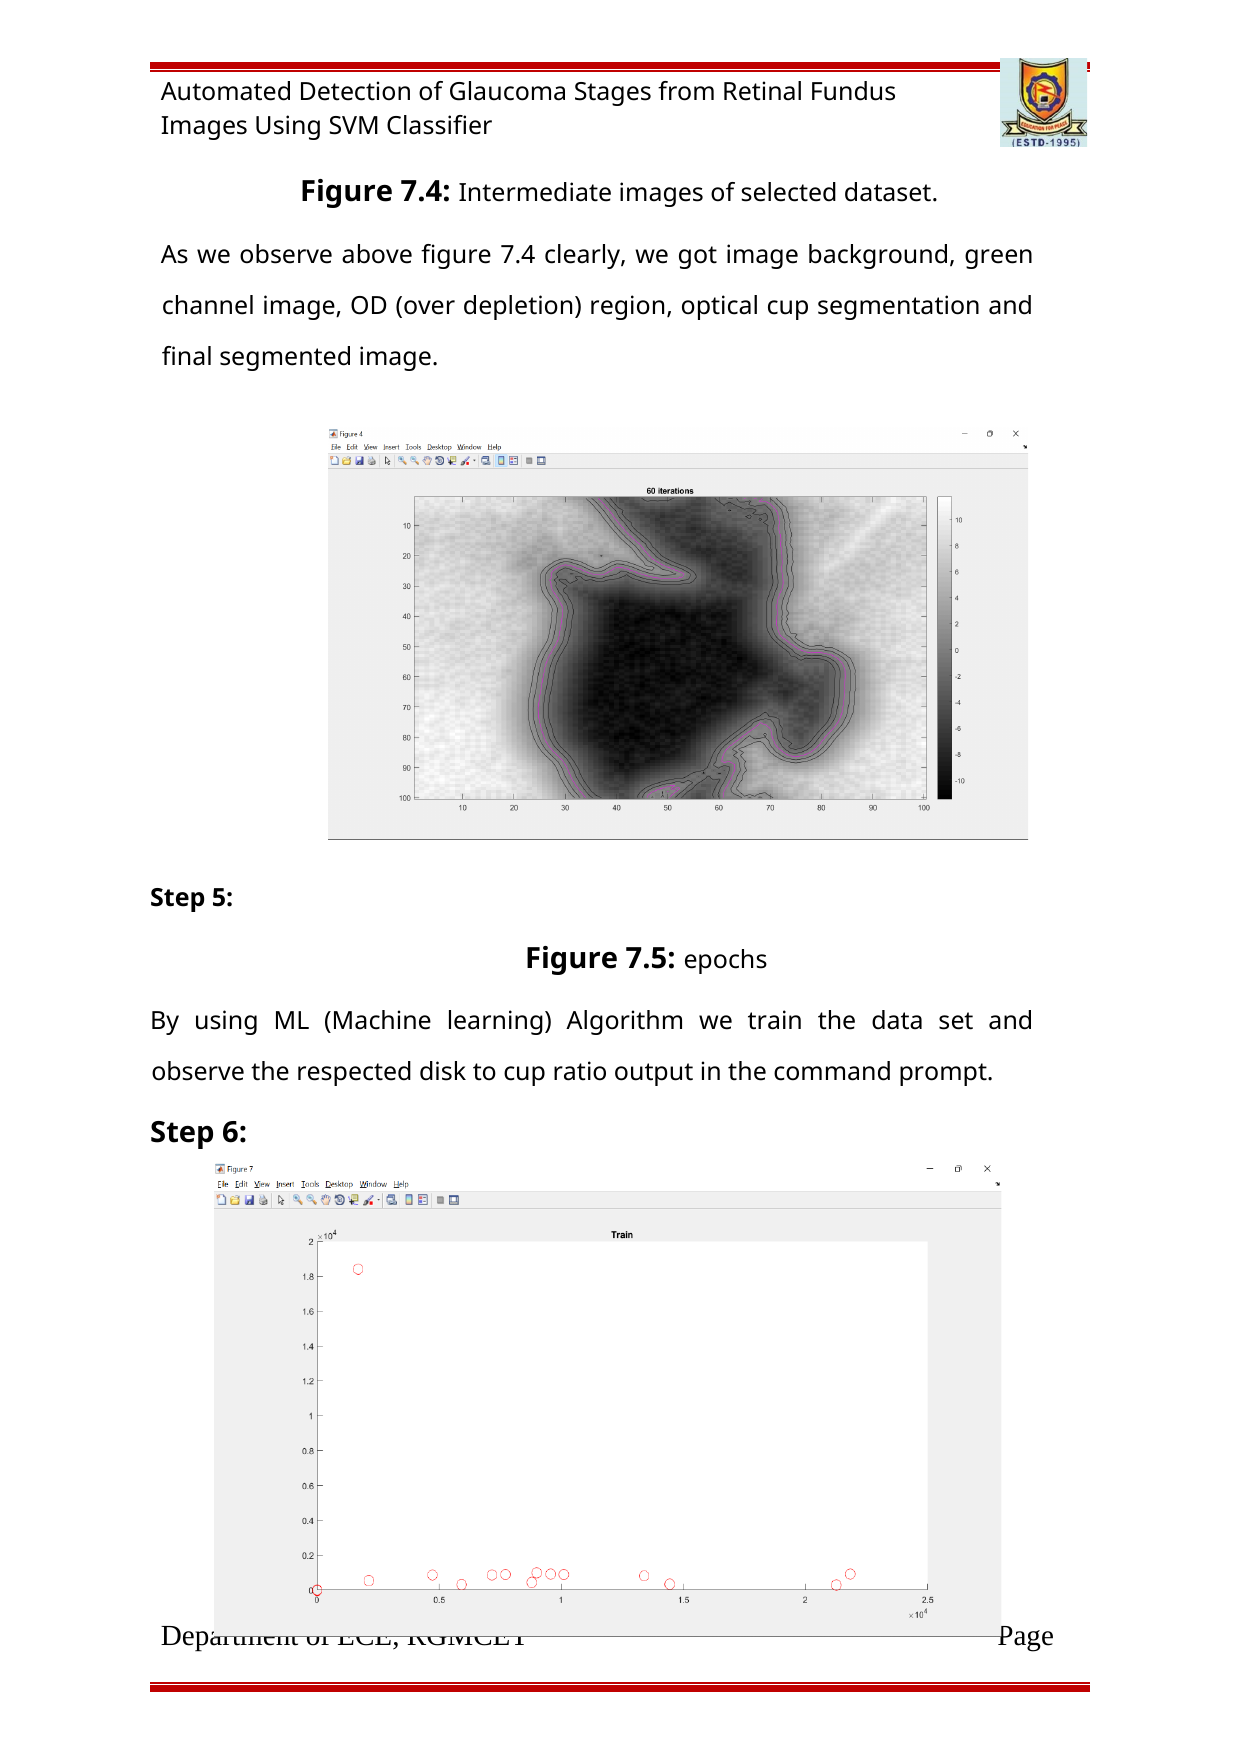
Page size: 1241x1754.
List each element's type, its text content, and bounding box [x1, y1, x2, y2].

text By using ML (Machine learning) Algorithm we train the data set and observe the respected disk to cup ratio output in the command prompt. [150, 1003, 1034, 1088]
picture [328, 427, 1029, 840]
text Step 6: [150, 1111, 1034, 1151]
picture [214, 1161, 1002, 1637]
text Figure 7.5: epochs [462, 937, 1034, 977]
text As we observe above figure 7.4 clearly, we got image background, green channel image, OD (over depletion) region, optical cup segmentation and final segmented image. [161, 236, 1034, 372]
picture [999, 58, 1088, 146]
text Figure 7.4: Intermediate images of selected dataset. [226, 171, 1034, 210]
